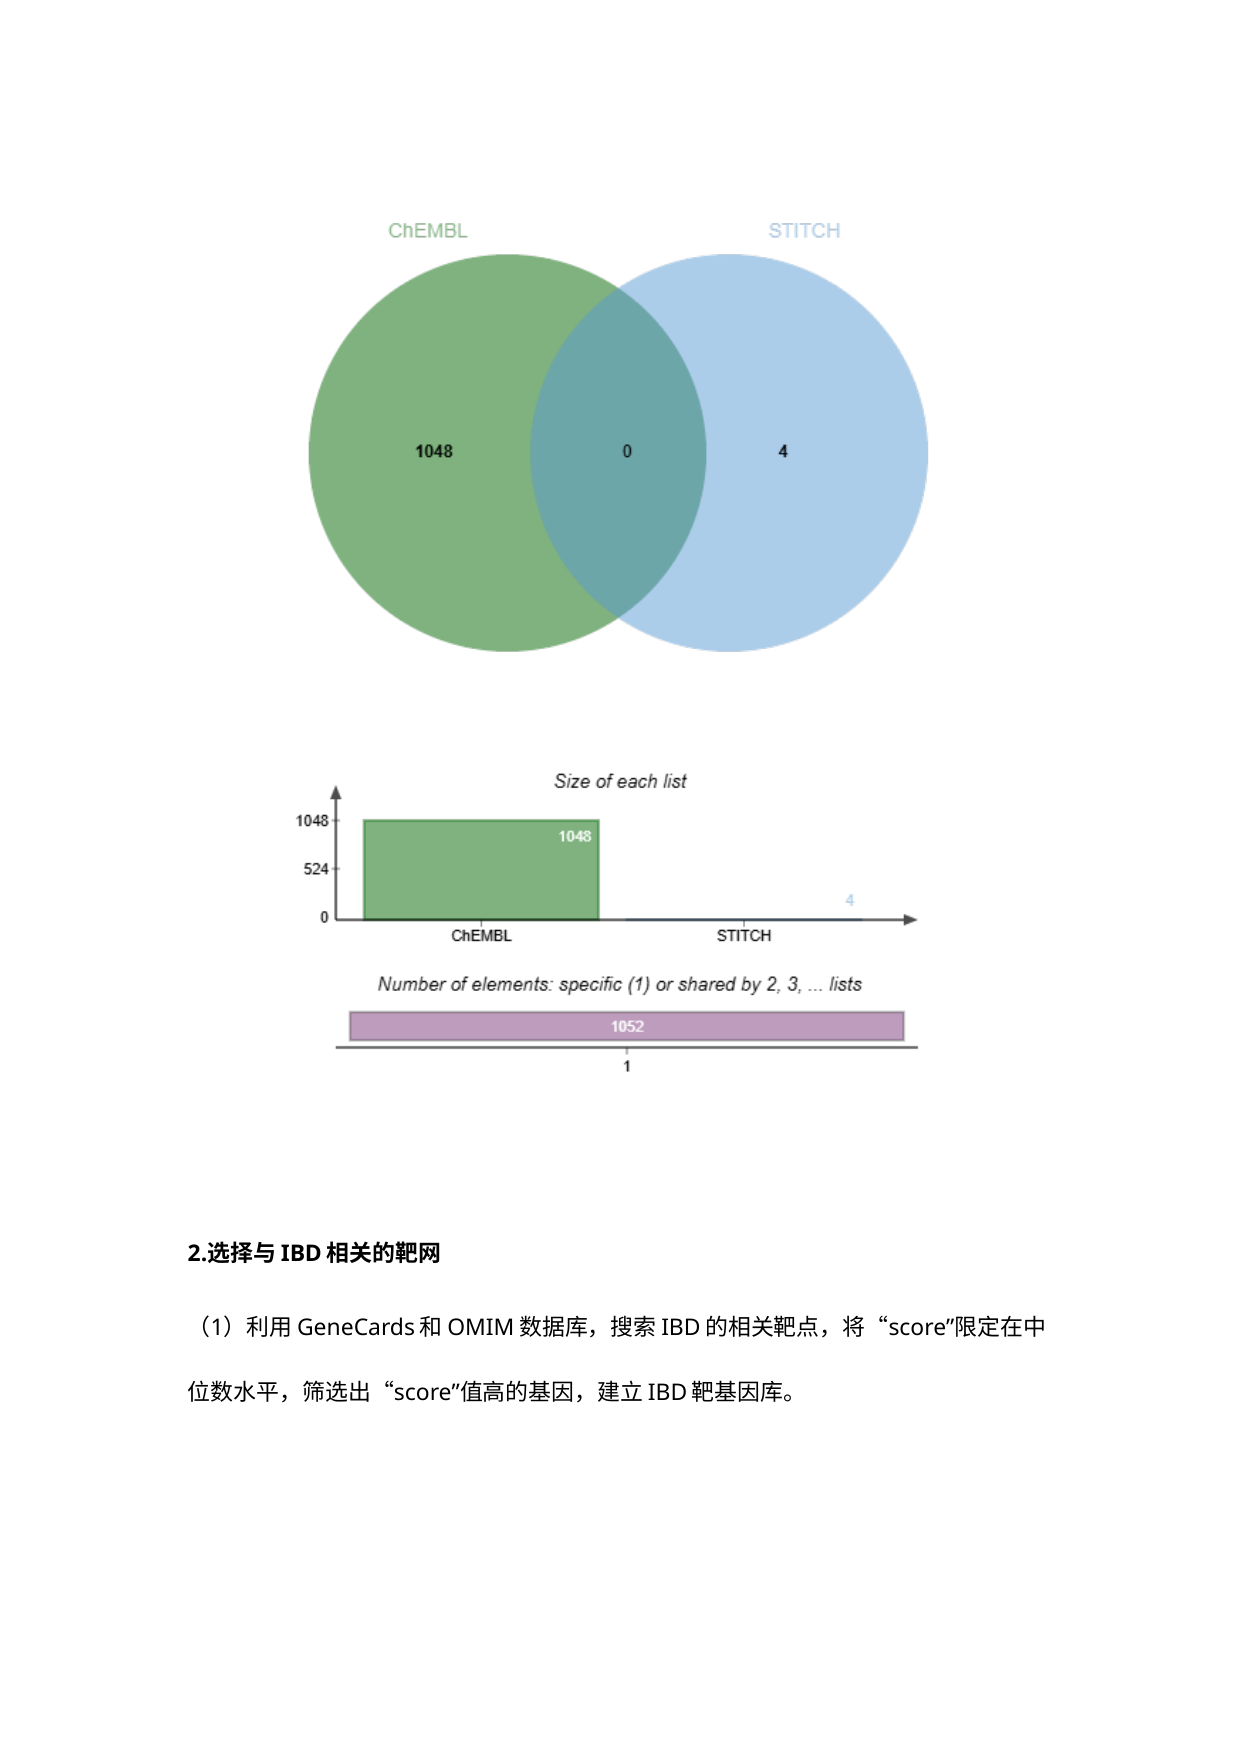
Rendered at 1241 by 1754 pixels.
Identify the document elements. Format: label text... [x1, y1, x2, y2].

text （1）利用GeneCards和OMIM数据库，搜索IBD的相关靶点，将“score”限定在中位数水平，筛选出“score”值高的基因，建立IBD靶基因库。 [187, 1293, 1053, 1423]
picture [265, 162, 975, 1147]
text 2.选择与IBD相关的靶网 [187, 1219, 1053, 1284]
